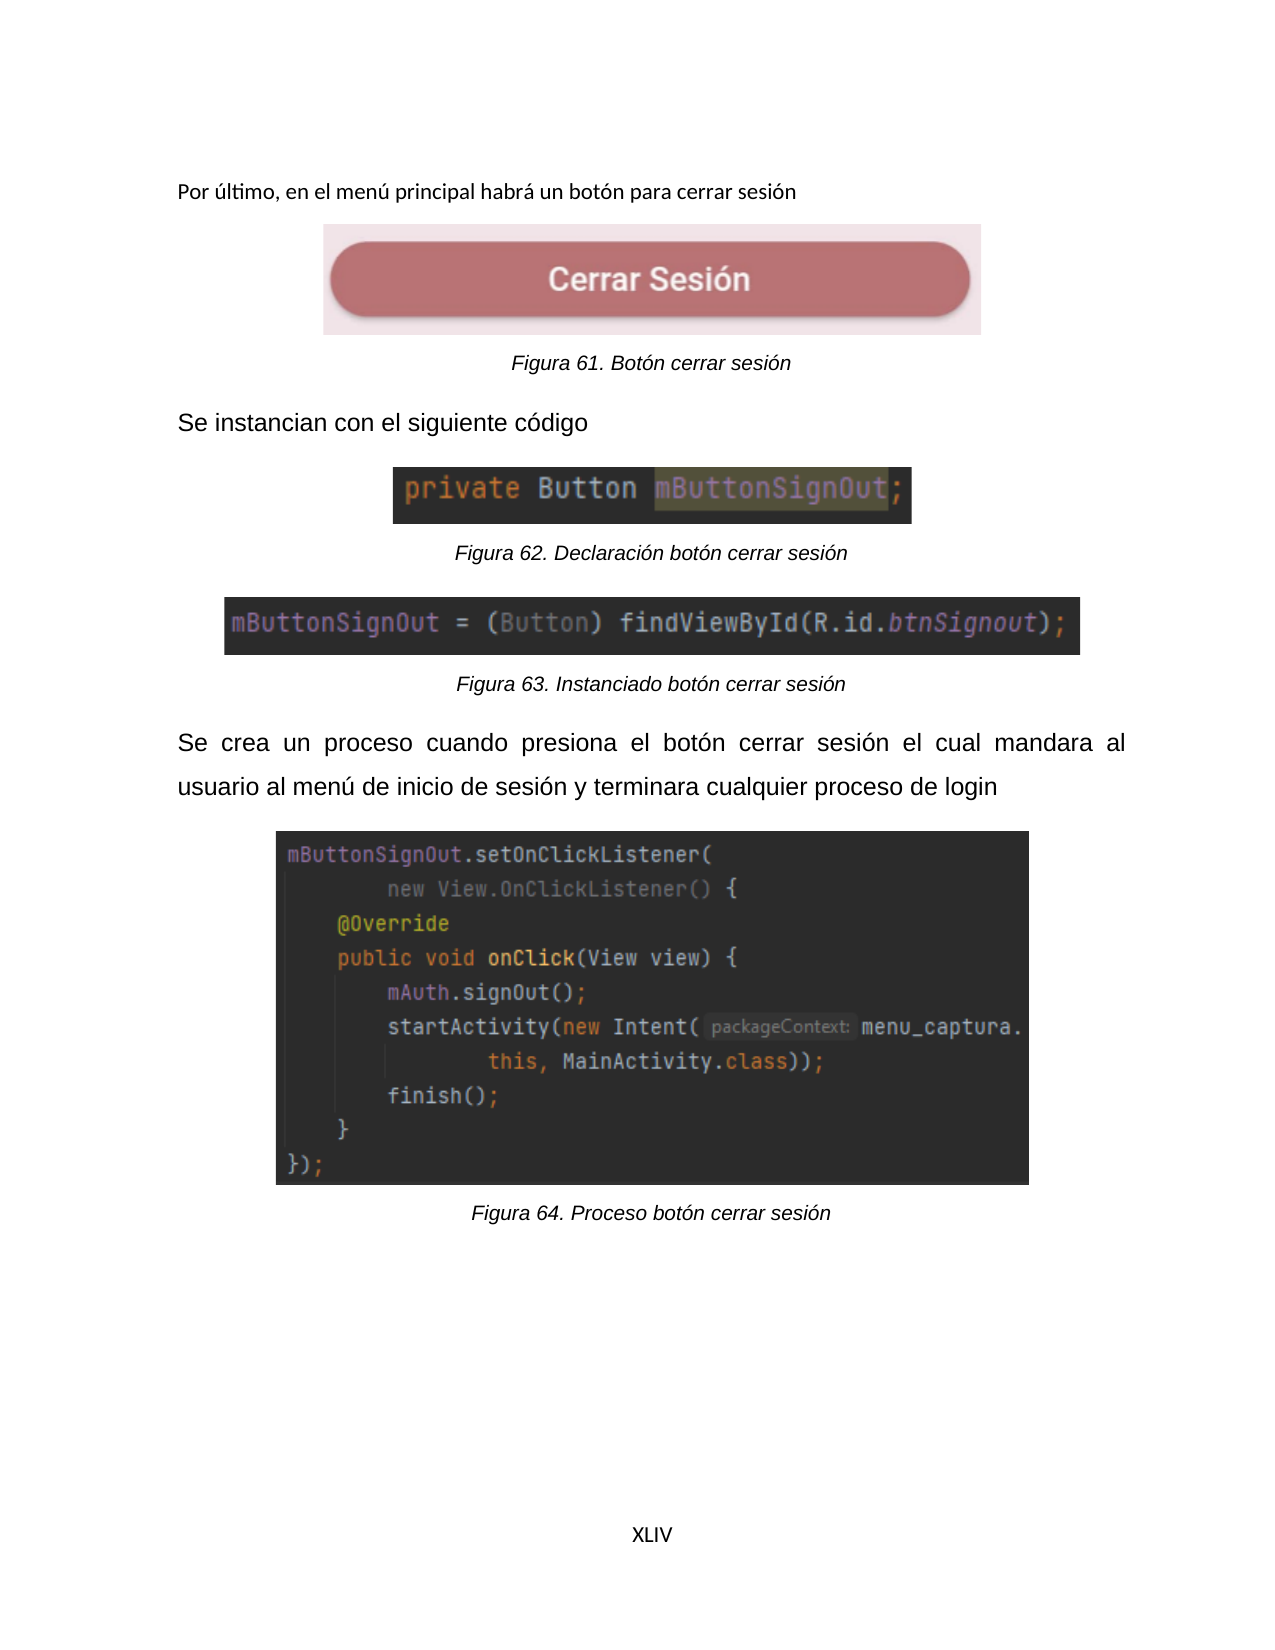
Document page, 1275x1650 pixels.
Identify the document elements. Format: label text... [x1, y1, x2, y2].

picture [323, 224, 982, 335]
text Figura 61. Botón cerrar sesión [177, 351, 1127, 375]
text Se instancian con el siguiente código [177, 408, 1127, 436]
text Se crea un proceso cuando presiona el botón cerrar sesión el cual mandara al usuario al menú de inicio de sesión y terminara cualquier proceso de login [177, 728, 1127, 800]
picture [275, 831, 1029, 1185]
text Figura 63. Instanciado botón cerrar sesión [177, 672, 1127, 696]
text Figura 62. Declaración botón cerrar sesión [177, 540, 1127, 564]
text Figura 64. Proceso botón cerrar sesión [177, 1201, 1127, 1225]
picture [224, 597, 1081, 655]
picture [392, 467, 912, 524]
text Por último, en el menú principal habrá un botón para cerrar sesión [177, 177, 1127, 205]
